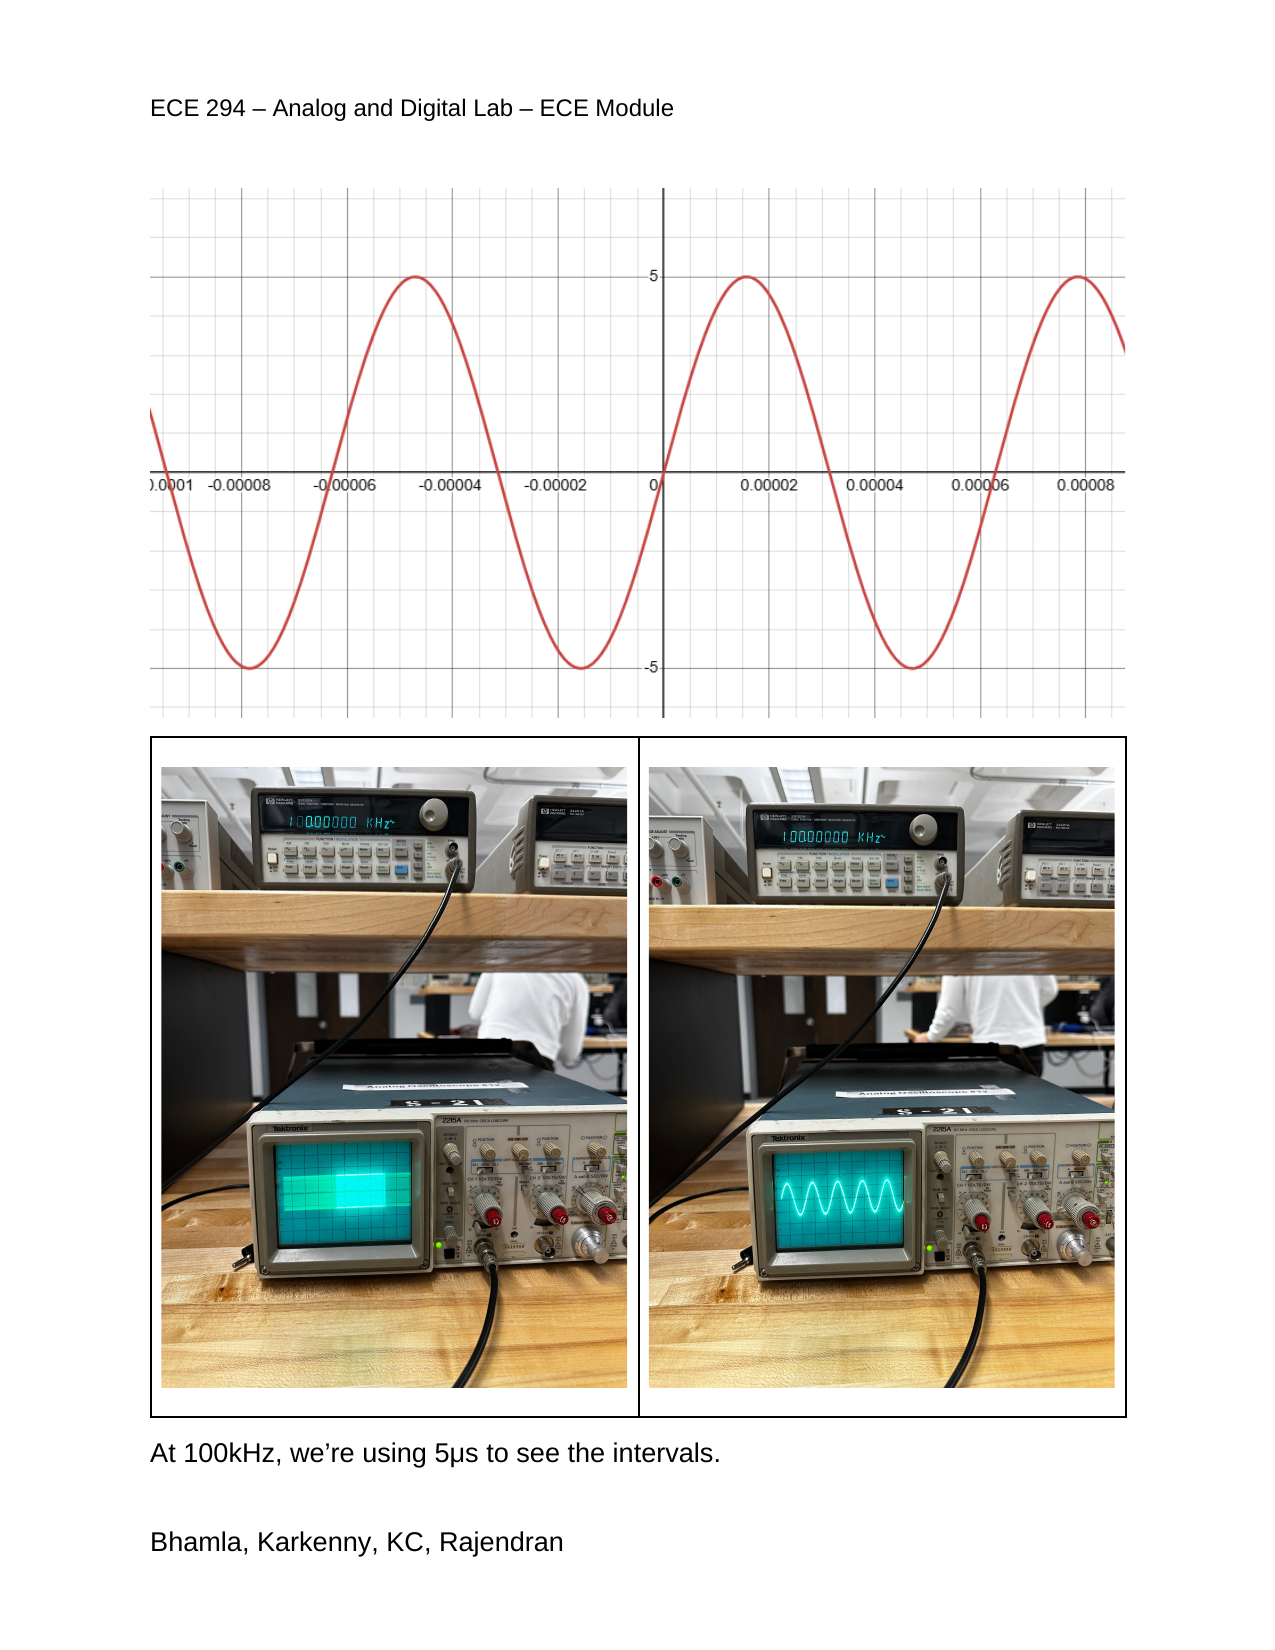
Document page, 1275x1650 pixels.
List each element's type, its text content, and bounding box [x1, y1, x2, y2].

picture [150, 188, 1125, 718]
text At 100kHz, we’re using 5μs to see the intervals. [150, 1437, 1081, 1468]
picture [648, 767, 1115, 1388]
picture [161, 767, 628, 1388]
table_header [640, 738, 1125, 1416]
table_header [152, 738, 638, 1416]
